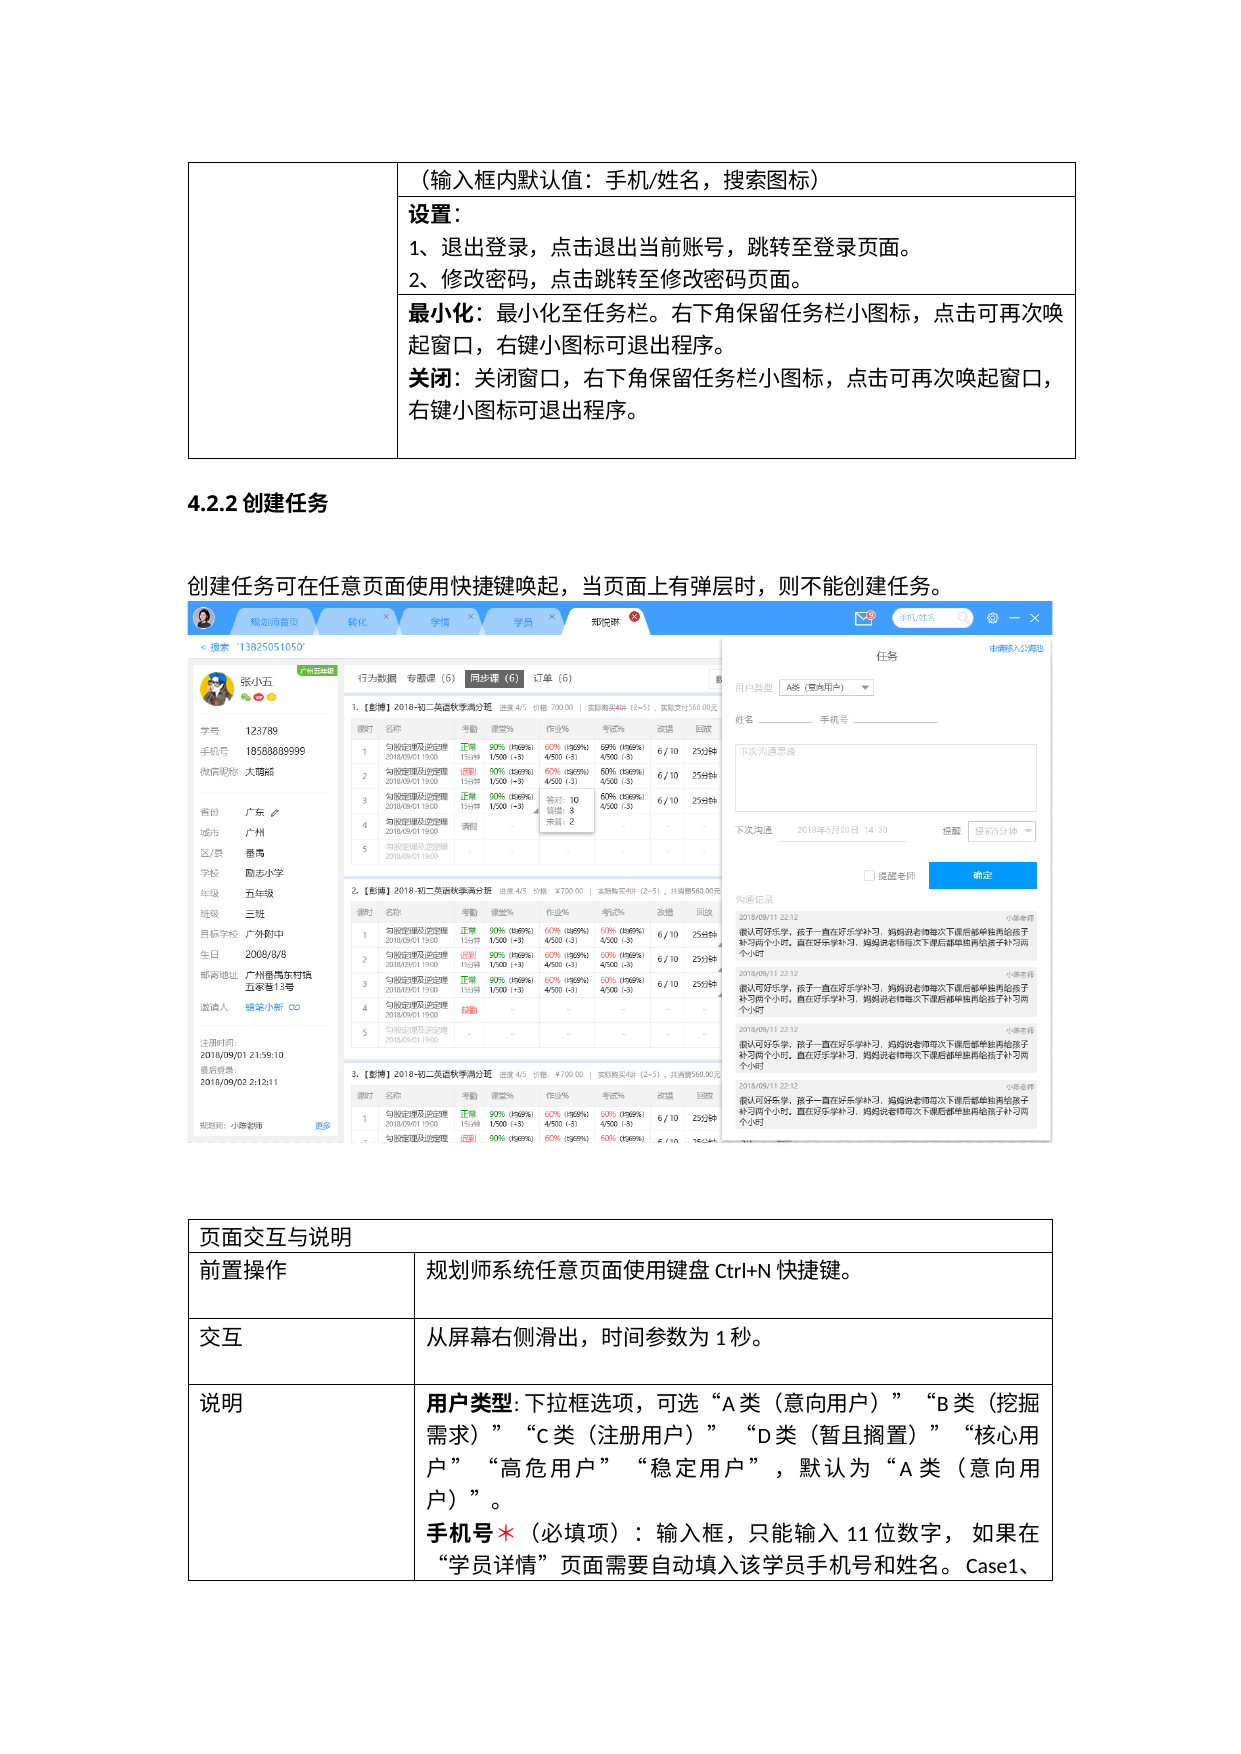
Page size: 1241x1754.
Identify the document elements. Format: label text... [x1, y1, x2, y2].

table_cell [398, 163, 1075, 196]
table_cell 说明 [189, 1385, 414, 1580]
picture [187, 601, 1053, 1143]
subtitle 4.2.2创建任务 [187, 486, 1053, 518]
table_cell 从屏幕右侧滑出，时间参数为1秒。 [415, 1319, 1052, 1384]
table_cell 交互 [189, 1319, 414, 1384]
table_header 页面交互与说明 [189, 1220, 1052, 1252]
table_cell 最小化：最小化至任务栏。右下角保留任务栏小图标，点击可再次唤起窗口，右键小图标可退出程序。 关闭：关闭窗口，右下角保留任务栏小图标，点击可再次唤起窗口，右键小图标可退出程序。 [398, 295, 1075, 458]
table_cell 设置： 退出登录，点击退出当前账号，跳转至登录页面。 修改密码，点击跳转至修改密码页面。 [398, 197, 1075, 294]
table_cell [415, 1385, 1052, 1580]
text 创建任务可在任意页面使用快捷键唤起，当页面上有弹层时，则不能创建任务。 [187, 568, 1053, 601]
table_cell 前置操作 [189, 1253, 414, 1318]
table_cell 规划师系统任意页面使用键盘Ctrl+N快捷键。 [415, 1253, 1052, 1318]
